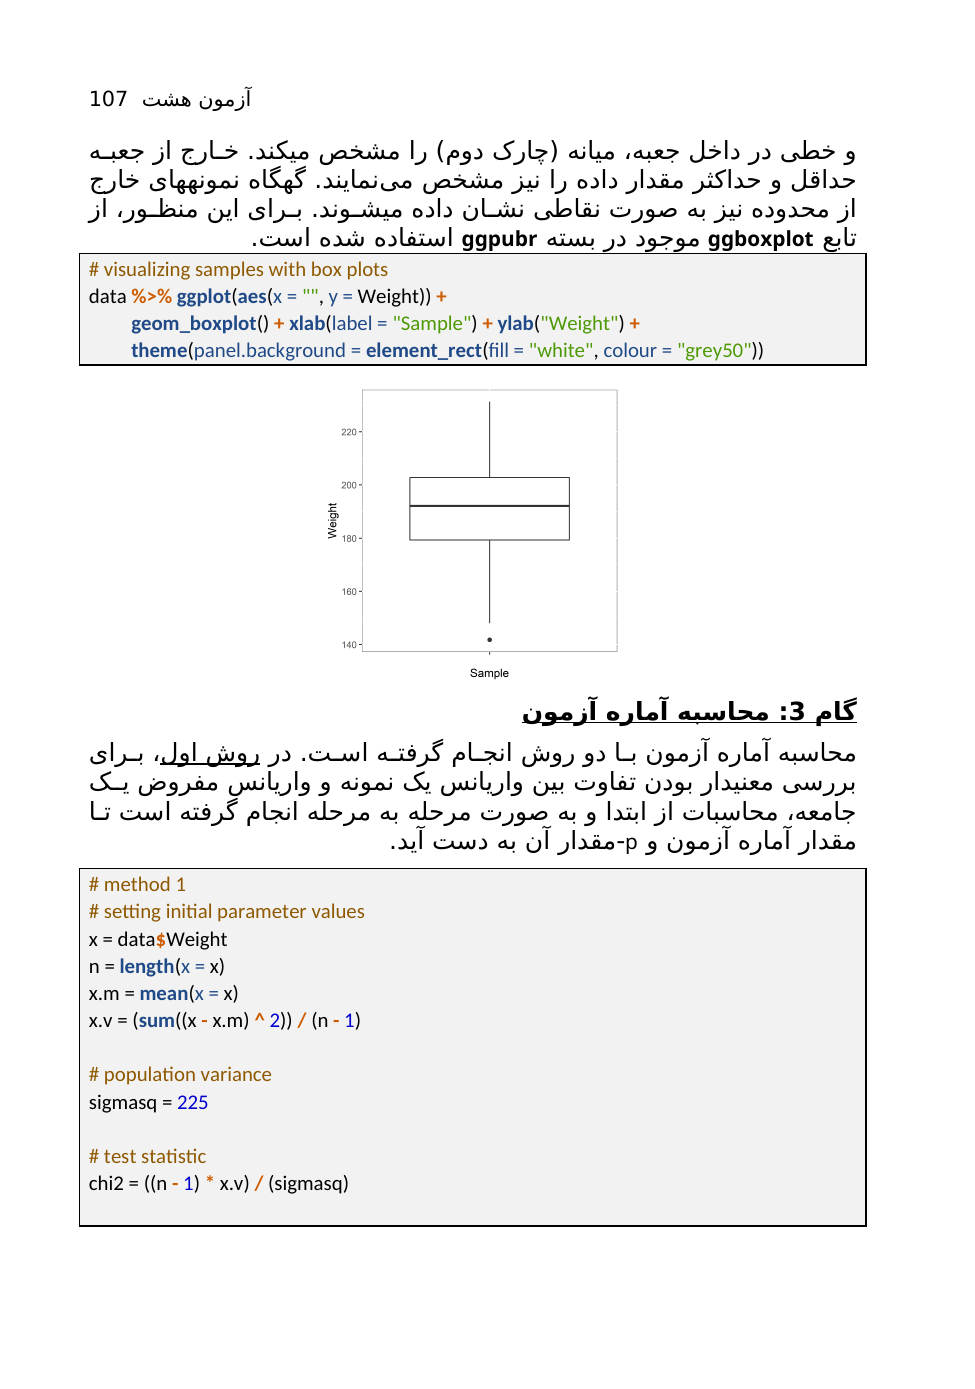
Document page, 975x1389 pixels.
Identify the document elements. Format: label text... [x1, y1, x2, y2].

text # visualizing samples with box plots data %>% ggplot(aes(x = "", y = Weight)) + geom_boxplot() + xlab(label = "Sample") + ylab("Weight") + theme(panel.background = element_rect(fill = "white", colour = "grey50")) [80, 254, 865, 364]
text محاسبه آماره آزمون با دو روش انجام گرفته است. در روش اول، برای بررسی معنی‏دار بودن تفاوت بین واریانس یک نمونه و واریانس مفروض یک جامعه، محاسبات از ابتدا و به صورت مرحله به مرحله انجام گرفته است تا مقدار آماره آزمون و p-مقدار آن به دست آید. [89, 738, 857, 855]
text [80, 869, 865, 1225]
picture [322, 384, 623, 685]
text گام 3: محاسبه آماره آزمون [89, 697, 857, 726]
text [89, 136, 857, 253]
